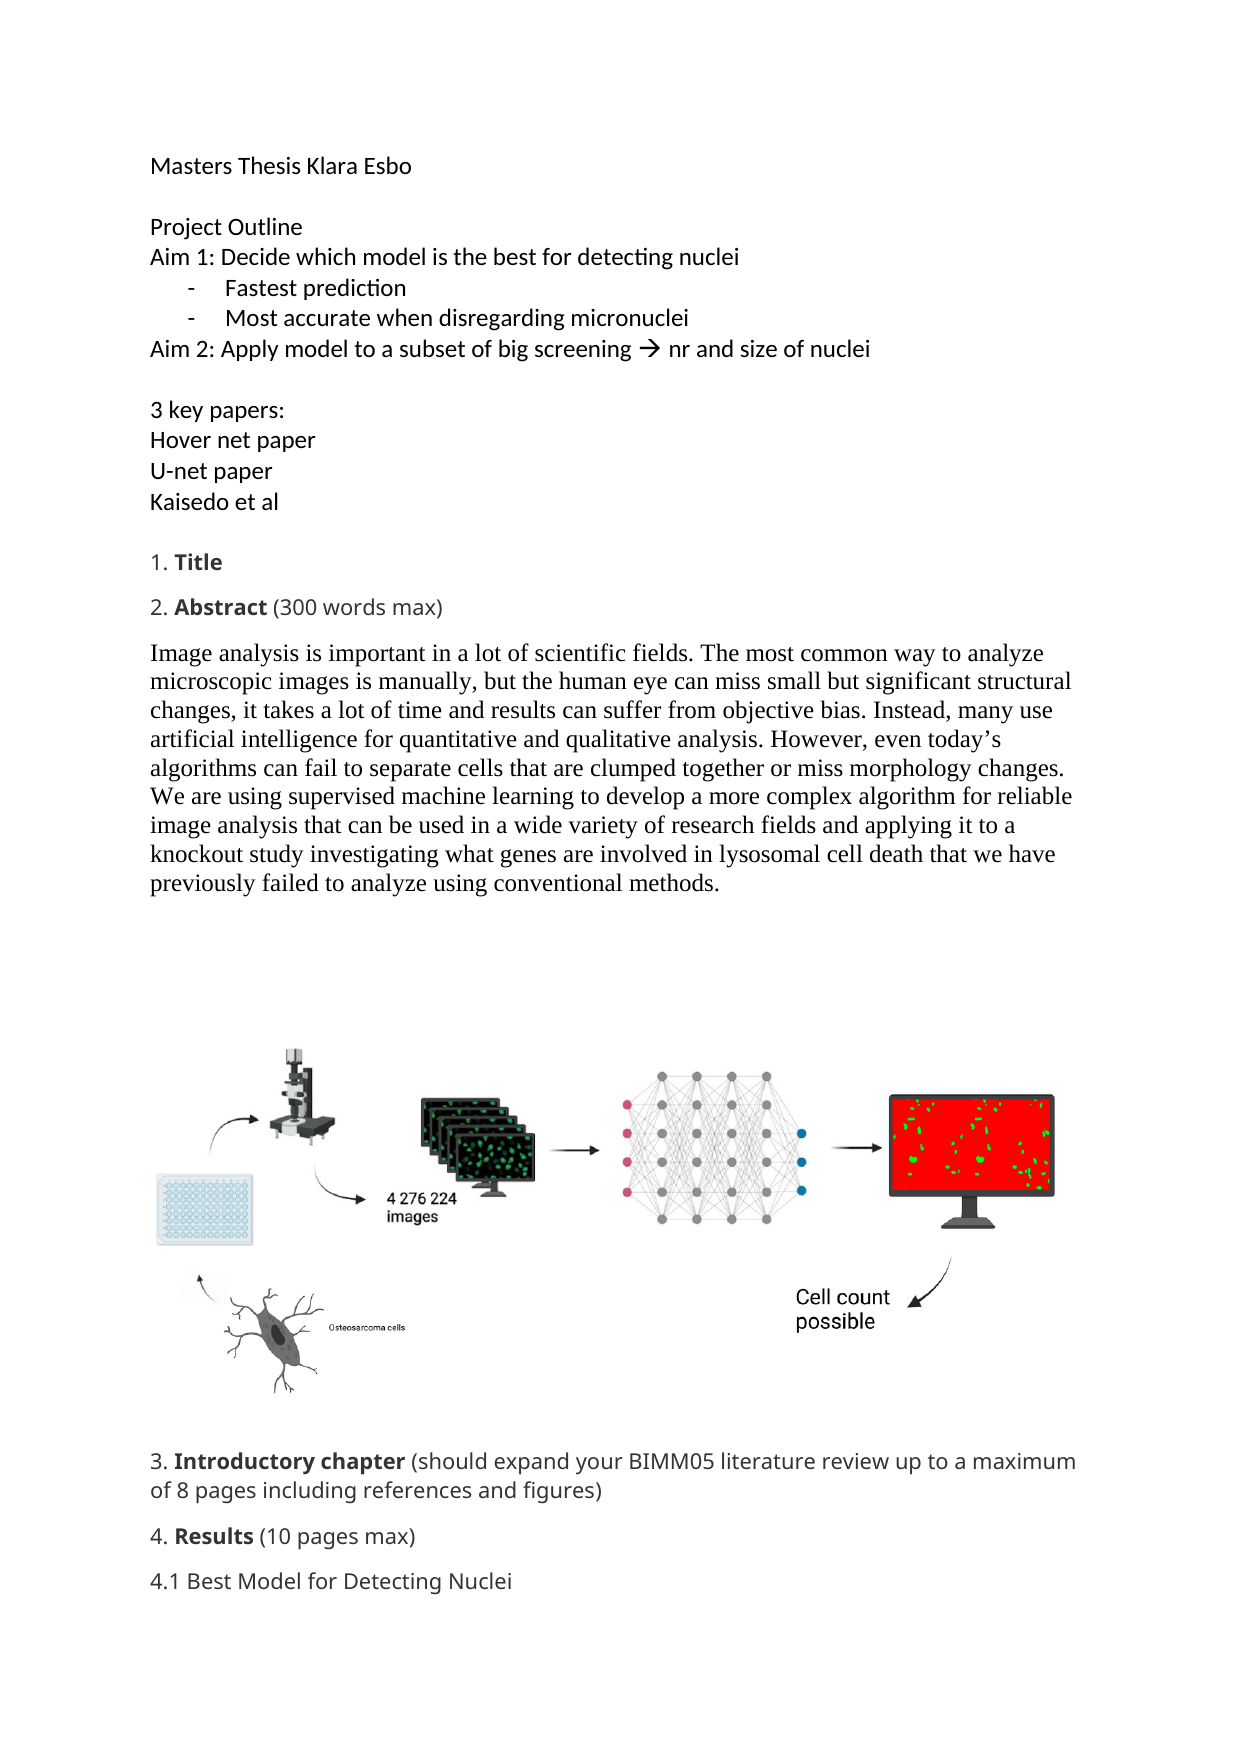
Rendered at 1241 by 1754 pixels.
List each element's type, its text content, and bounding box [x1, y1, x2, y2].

text U-net paper [150, 455, 1090, 486]
text 3. Introductory chapter (should expand your BIMM05 literature review up to a maximum of 8 pages including references and figures) [150, 1446, 418, 1475]
text Hover net paper [150, 425, 1090, 455]
text 3 key papers: [150, 394, 1090, 425]
text 4.1 Best Model for Detecting Nuclei [150, 1566, 1090, 1596]
text 2. Abstract (300 words max) [150, 592, 1090, 622]
text Kaisedo et al [150, 486, 1090, 516]
text Aim 1: Decide which model is the best for detecting nuclei [150, 242, 1090, 272]
text 4. Results (10 pages max) [150, 1521, 1090, 1551]
list Most accurate when disregarding micronuclei [187, 303, 1090, 333]
text 3. Introductory chapter (should expand your BIMM05 literature review up to a maximum of 8 pages including references and figures) [595, 1446, 1090, 1505]
text Masters Thesis Klara Esbo [150, 150, 1090, 181]
list Fastest prediction [187, 272, 1090, 303]
text Aim 2: Apply model to a subset of big screening nr and size of nuclei [150, 333, 1090, 364]
text Project Outline [150, 211, 1090, 242]
text 1. Title [150, 547, 1090, 577]
text Image analysis is important in a lot of scientific fields. The most common way to analyze microscopic images is manually, but the human eye can miss small but significant structural changes, it takes a lot of time and results can suffer from objective bias. Instead, many use artificial intelligence for quantitative and qualitative analysis. However, even today’s algorithms can fail to separate cells that are clumped together or miss morphology changes. We are using supervised machine learning to develop a more complex algorithm for reliable image analysis that can be used in a wide variety of research fields and applying it to a knockout study investigating what genes are involved in lysosomal cell death that we have previously failed to analyze using conventional methods. [150, 638, 1090, 896]
